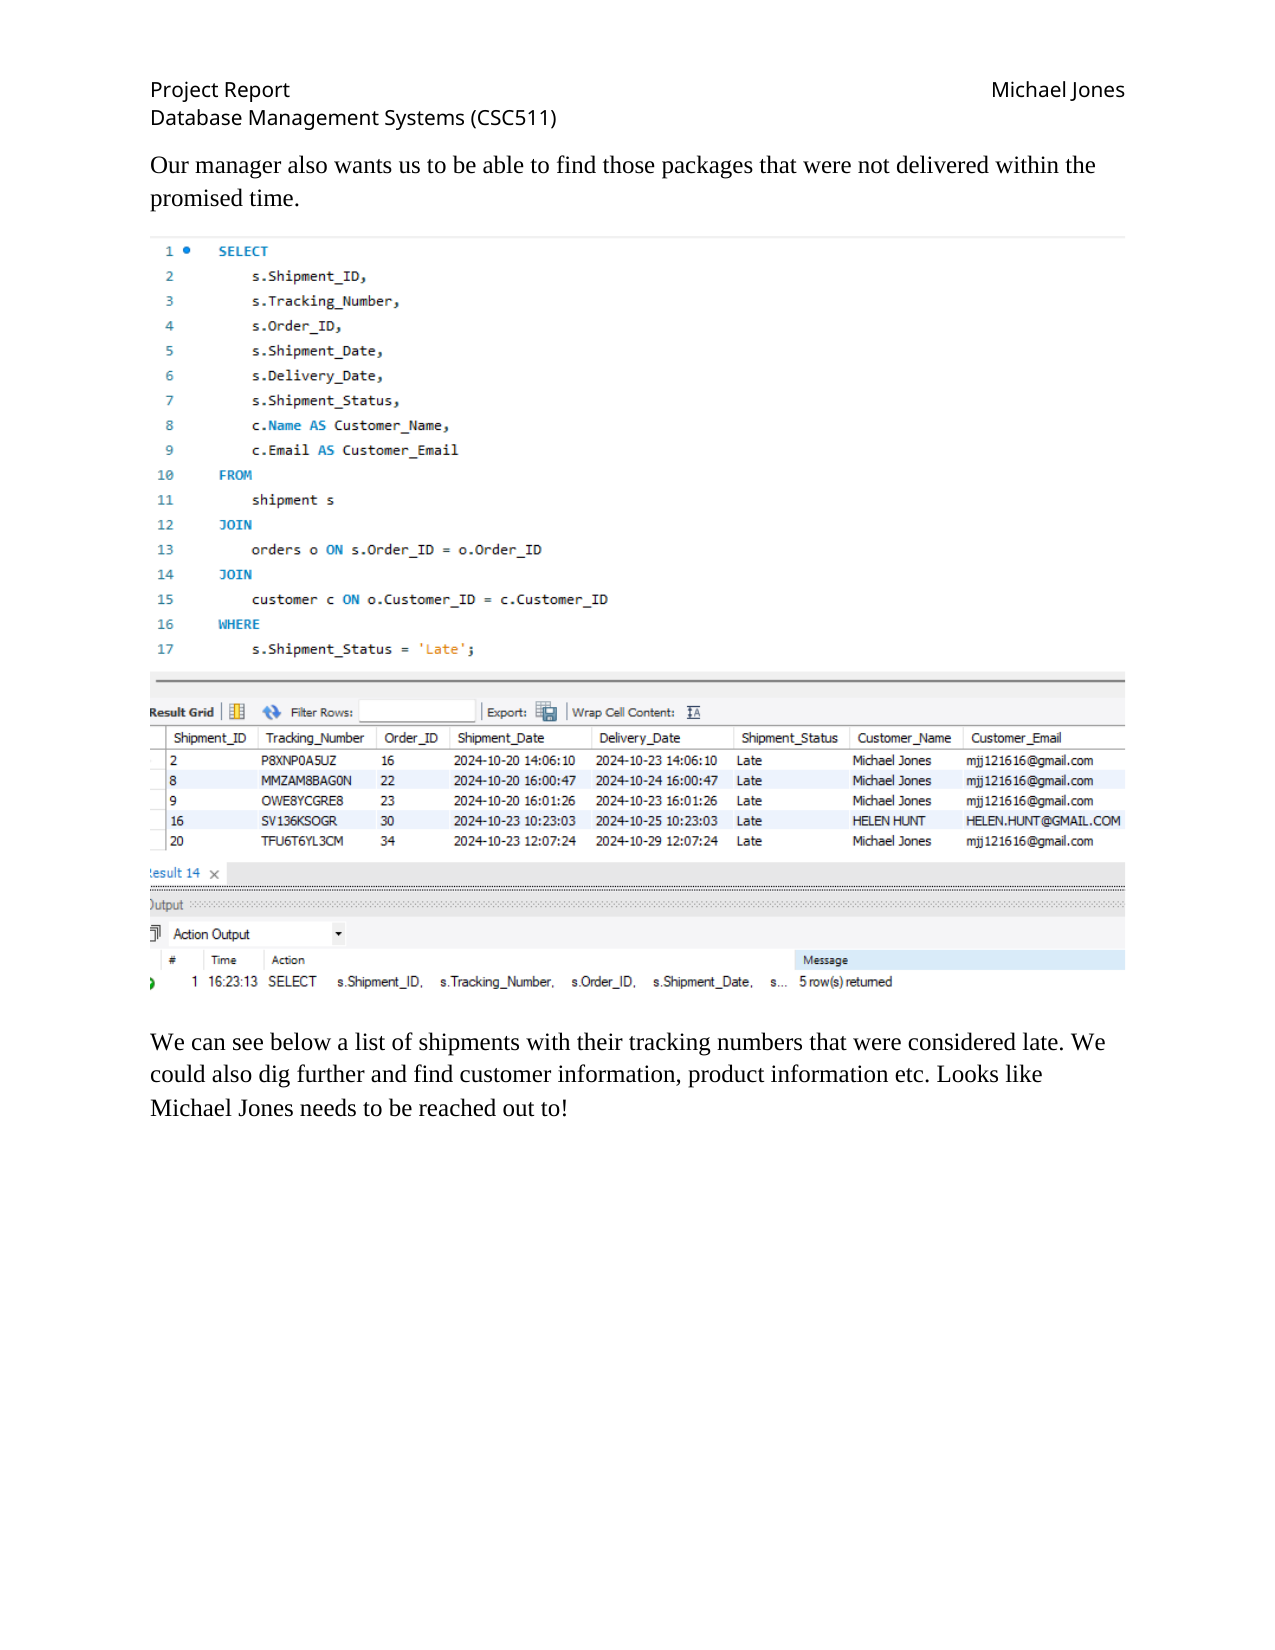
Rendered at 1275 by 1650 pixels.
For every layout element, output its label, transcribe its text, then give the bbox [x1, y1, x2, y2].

text We can see below a list of shipments with their tracking numbers that were considered late. We could also dig further and find customer information, product information etc. Looks like Michael Jones needs to be reached out to! [150, 1027, 1125, 1121]
text Our manager also wants us to be able to find those packages that were not delivered within the promised time. [150, 150, 1125, 212]
picture [150, 236, 1125, 1002]
